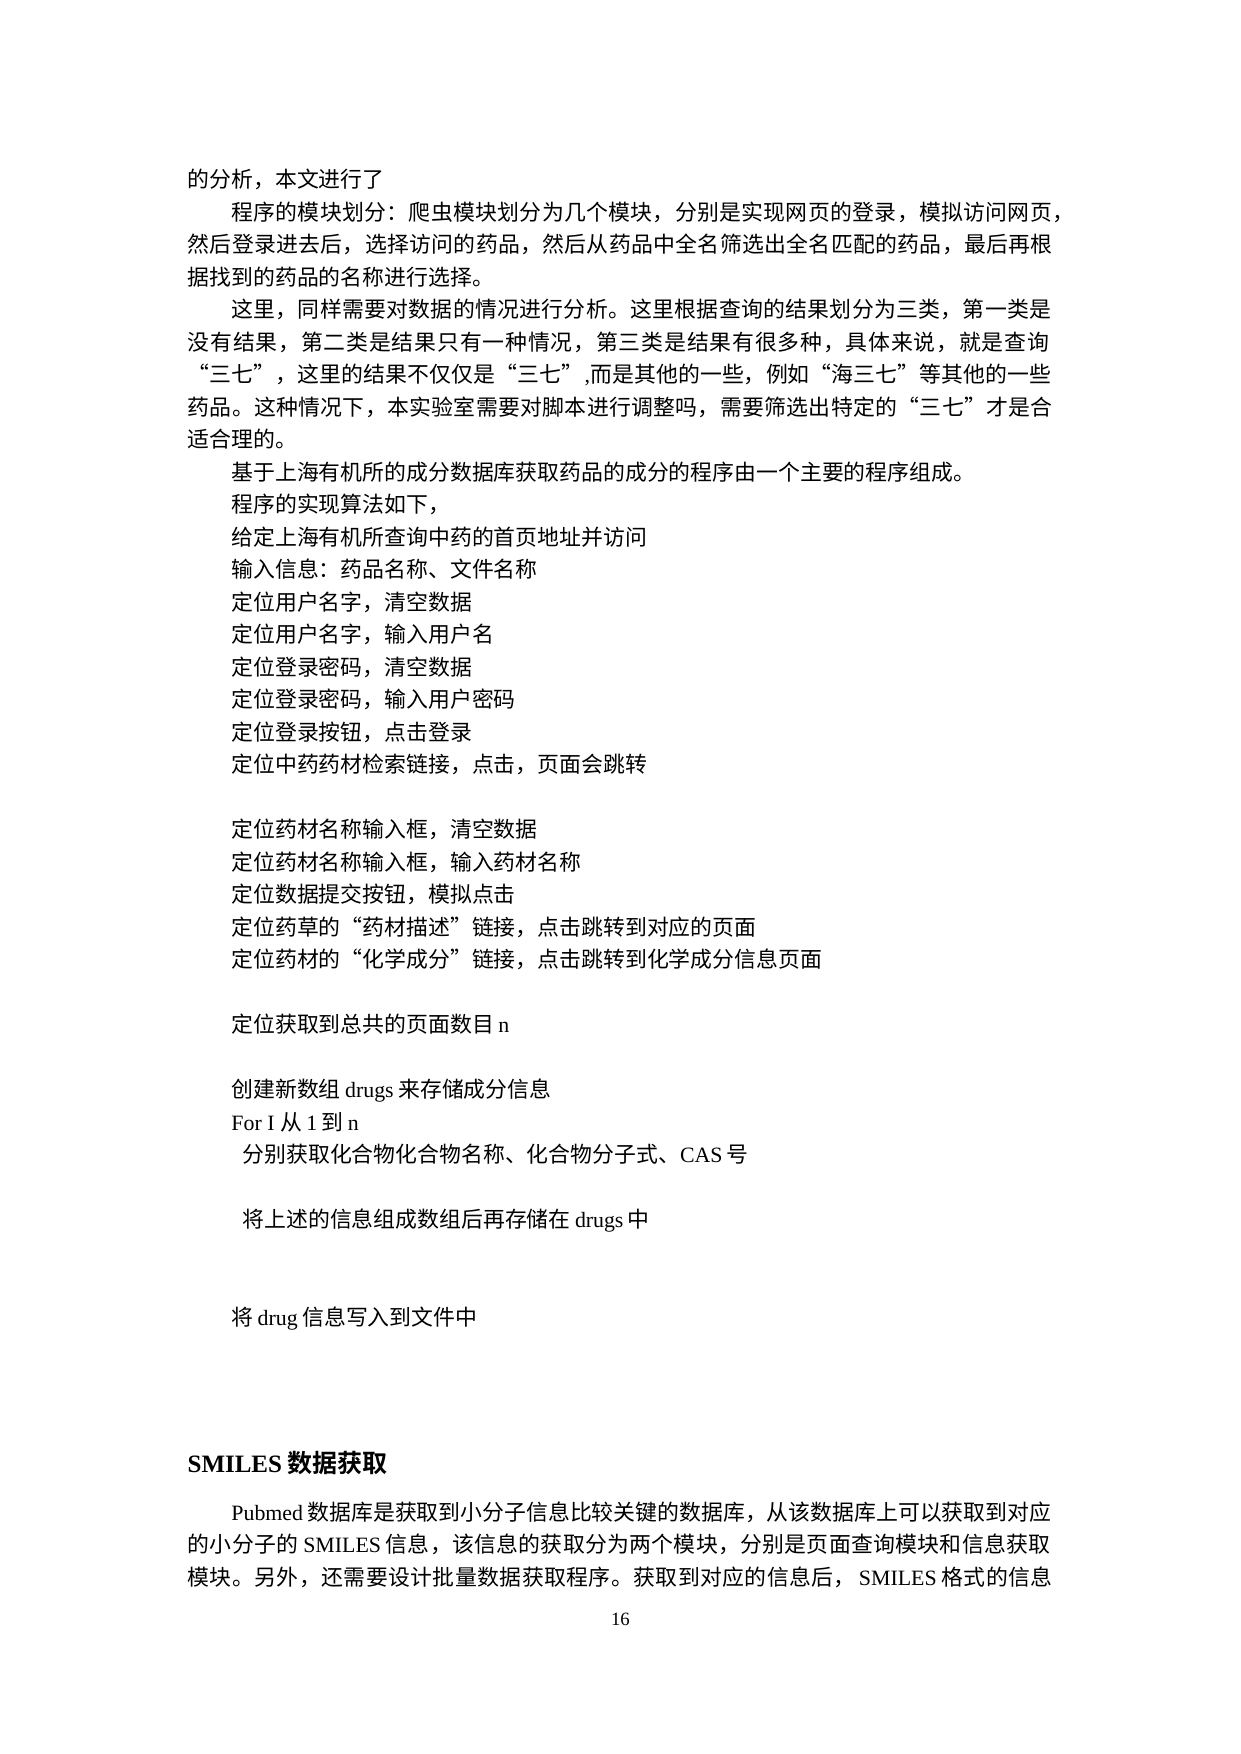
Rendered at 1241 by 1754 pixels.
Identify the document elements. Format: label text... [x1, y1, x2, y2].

text 定位药材的“化学成分”链接，点击跳转到化学成分信息页面 [187, 942, 1053, 974]
text 定位登录密码，清空数据 [187, 649, 1053, 682]
text 基于上海有机所的成分数据库获取药品的成分的程序由一个主要的程序组成。 [187, 454, 1053, 487]
text 给定上海有机所查询中药的首页地址并访问 [187, 519, 1053, 552]
text 输入信息：药品名称、文件名称 [187, 552, 1053, 584]
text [187, 162, 1053, 194]
text 定位药材名称输入框，清空数据 [187, 812, 1053, 844]
text 分别获取化合物化合物名称、化合物分子式、CAS号 [187, 1137, 1053, 1169]
subtitle SMILES数据获取 [187, 1429, 1053, 1494]
text 定位获取到总共的页面数目n [187, 1007, 1053, 1039]
text 这里，同样需要对数据的情况进行分析。这里根据查询的结果划分为三类，第一类是没有结果，第二类是结果只有一种情况，第三类是结果有很多种，具体来说，就是查询“三七”，这里的结果不仅仅是“三七”,而是其他的一些，例如“海三七”等其他的一些药品。这种情况下，本实验室需要对脚本进行调整吗，需要筛选出特定的“三七”才是合适合理的。 [187, 292, 1053, 454]
text 定位药草的“药材描述”链接，点击跳转到对应的页面 [187, 909, 1053, 942]
text 定位数据提交按钮，模拟点击 [187, 877, 1053, 909]
text 程序的实现算法如下， [187, 487, 1053, 519]
text 创建新数组drugs来存储成分信息 [187, 1072, 1053, 1104]
text 定位登录按钮，点击登录 [187, 714, 1053, 747]
text 定位中药药材检索链接，点击，页面会跳转 [187, 747, 1053, 779]
text 将drug信息写入到文件中 [187, 1299, 1053, 1332]
text 定位用户名字，清空数据 [187, 584, 1053, 617]
text 定位用户名字，输入用户名 [187, 617, 1053, 649]
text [187, 1494, 1053, 1592]
text For I 从1到n [187, 1104, 1053, 1137]
text 定位登录密码，输入用户密码 [187, 682, 1053, 714]
text 定位药材名称输入框，输入药材名称 [187, 844, 1053, 877]
text 程序的模块划分：爬虫模块划分为几个模块，分别是实现网页的登录，模拟访问网页，然后登录进去后，选择访问的药品，然后从药品中全名筛选出全名匹配的药品，最后再根据找到的药品的名称进行选择。 [187, 194, 1053, 292]
text 将上述的信息组成数组后再存储在drugs中 [187, 1202, 1053, 1234]
